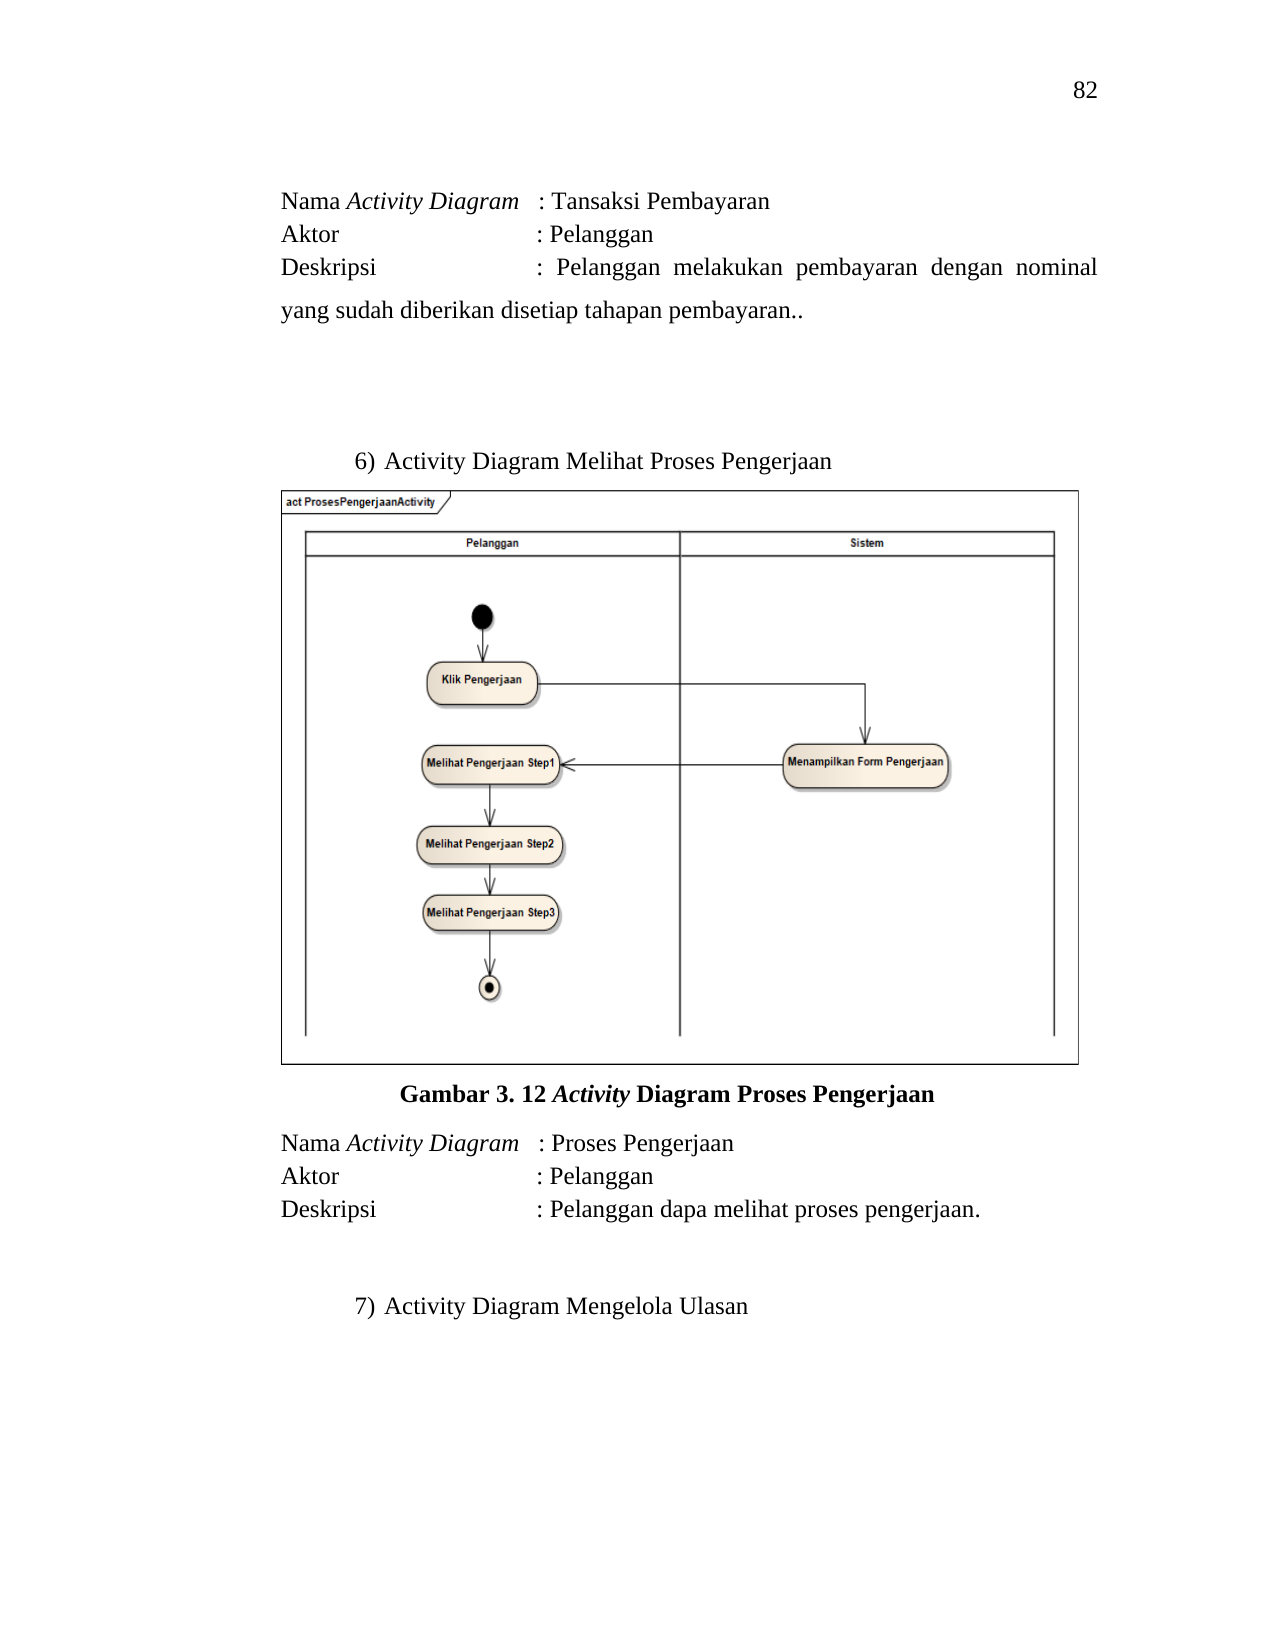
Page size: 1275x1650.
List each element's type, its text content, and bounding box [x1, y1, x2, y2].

list Activity Diagram Mengelola Ulasan [354, 1291, 1098, 1320]
picture [280, 489, 1079, 1065]
list Deskripsi : Pelanggan dapa melihat proses pengerjaan. [281, 1194, 1098, 1223]
list Nama Activity Diagram : Proses Pengerjaan [281, 1128, 1098, 1157]
list Nama Activity Diagram : Tansaksi Pembayaran [281, 186, 1098, 215]
list Aktor : Pelanggan [281, 1161, 1098, 1190]
list Deskripsi : Pelanggan melakukan pembayaran dengan nominal yang sudah diberikan disetiap tahapan pembayaran.. [281, 252, 1098, 324]
list Activity Diagram Melihat Proses Pengerjaan [354, 446, 1098, 475]
list Aktor : Pelanggan [281, 219, 1098, 248]
